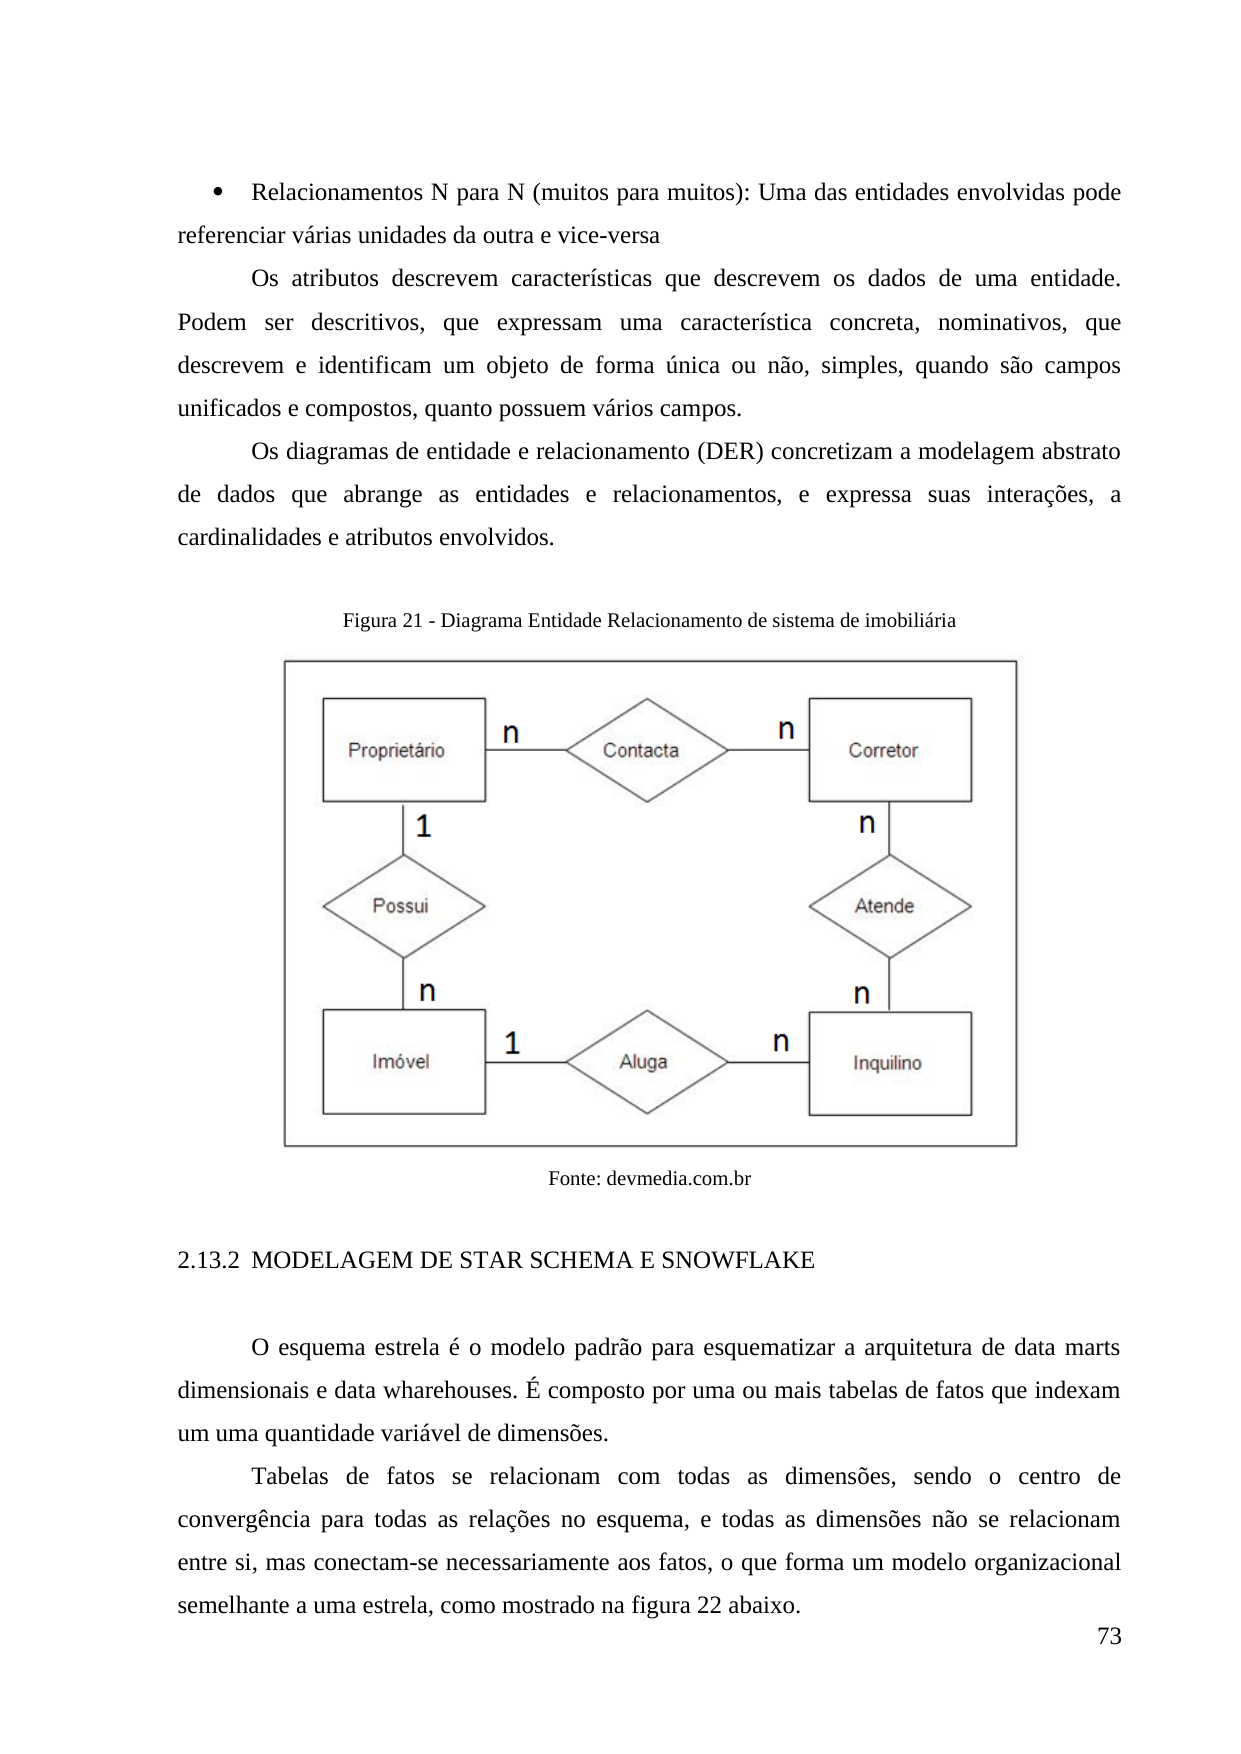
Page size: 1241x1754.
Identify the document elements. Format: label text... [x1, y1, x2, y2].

picture [274, 653, 1025, 1152]
text Os atributos descrevem características que descrevem os dados de uma entidade. Podem ser descritivos, que expressam uma característica concreta, nominativos, que descrevem e identificam um objeto de forma única ou não, simples, quando são campos unificados e compostos, quanto possuem vários campos. [177, 263, 1122, 422]
text Tabelas de fatos se relacionam com todas as dimensões, sendo o centro de convergência para todas as relações no esquema, e todas as dimensões não se relacionam entre si, mas conectam-se necessariamente aos fatos, o que forma um modelo organizacional semelhante a uma estrela, como mostrado na figura 22 abaixo. [177, 1461, 1122, 1619]
text O esquema estrela é o modelo padrão para esquematizar a arquitetura de data marts dimensionais e data wharehouses. É composto por uma ou mais tabelas de fatos que indexam um uma quantidade variável de dimensões. [177, 1332, 1122, 1447]
subtitle Modelagem de Star Schema e Snowflake [177, 1245, 1122, 1274]
text Fonte: devmedia.com.br [177, 1166, 1122, 1190]
text Os diagramas de entidade e relacionamento (DER) concretizam a modelagem abstrato de dados que abrange as entidades e relacionamentos, e expressa suas interações, a cardinalidades e atributos envolvidos. [177, 436, 1122, 551]
list Relacionamentos N para N (muitos para muitos): Uma das entidades envolvidas pode referenciar várias unidades da outra e vice-versa [177, 177, 1122, 249]
